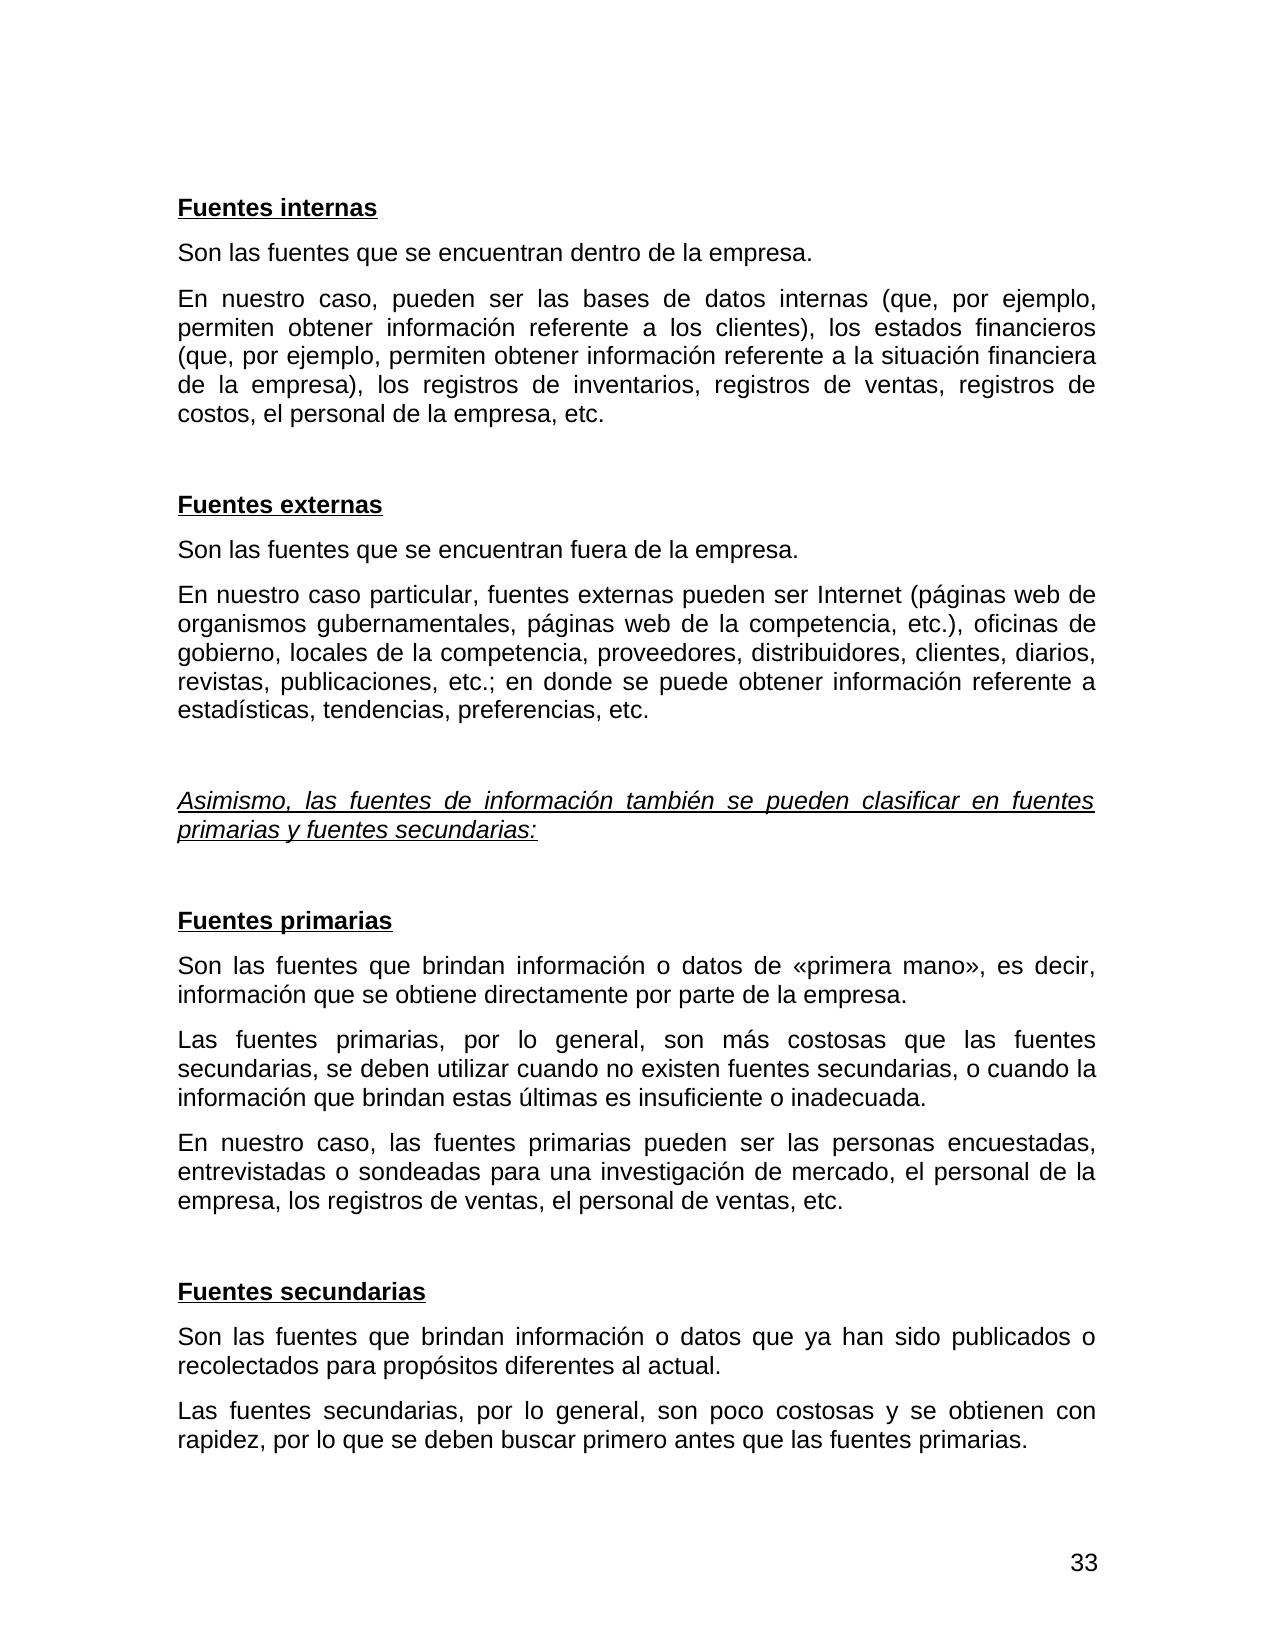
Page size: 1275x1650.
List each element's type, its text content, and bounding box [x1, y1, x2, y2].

text Fuentes externas [177, 490, 1098, 518]
text Las fuentes secundarias, por lo general, son poco costosas y se obtienen con rapidez, por lo que se deben buscar primero antes que las fuentes primarias. [177, 1396, 1098, 1454]
text Son las fuentes que se encuentran dentro de la empresa. [177, 238, 1098, 267]
text Son las fuentes que brindan información o datos que ya han sido publicados o recolectados para propósitos diferentes al actual. [177, 1322, 1098, 1380]
text Fuentes internas [177, 193, 1098, 222]
text Fuentes primarias [177, 906, 1098, 935]
text Asimismo, las fuentes de información también se pueden clasificar en fuentes primarias y fuentes secundarias: [177, 786, 1098, 844]
text Son las fuentes que brindan información o datos de «primera mano», es decir, información que se obtiene directamente por parte de la empresa. [177, 951, 1098, 1009]
text En nuestro caso, las fuentes primarias pueden ser las personas encuestadas, entrevistadas o sondeadas para una investigación de mercado, el personal de la empresa, los registros de ventas, el personal de ventas, etc. [177, 1128, 1098, 1215]
text En nuestro caso, pueden ser las bases de datos internas (que, por ejemplo, permiten obtener información referente a los clientes), los estados financieros (que, por ejemplo, permiten obtener información referente a la situación financiera de la empresa), los registros de inventarios, registros de ventas, registros de costos, el personal de la empresa, etc. [177, 284, 1098, 428]
text En nuestro caso particular, fuentes externas pueden ser Internet (páginas web de organismos gubernamentales, páginas web de la competencia, etc.), oficinas de gobierno, locales de la competencia, proveedores, distribuidores, clientes, diarios, revistas, publicaciones, etc.; en donde se puede obtener información referente a estadísticas, tendencias, preferencias, etc. [177, 581, 1098, 724]
text Son las fuentes que se encuentran fuera de la empresa. [177, 535, 1098, 564]
text Fuentes secundarias [177, 1277, 1098, 1306]
text Las fuentes primarias, por lo general, son más costosas que las fuentes secundarias, se deben utilizar cuando no existen fuentes secundarias, o cuando la información que brindan estas últimas es insuficiente o inadecuada. [177, 1026, 1098, 1112]
